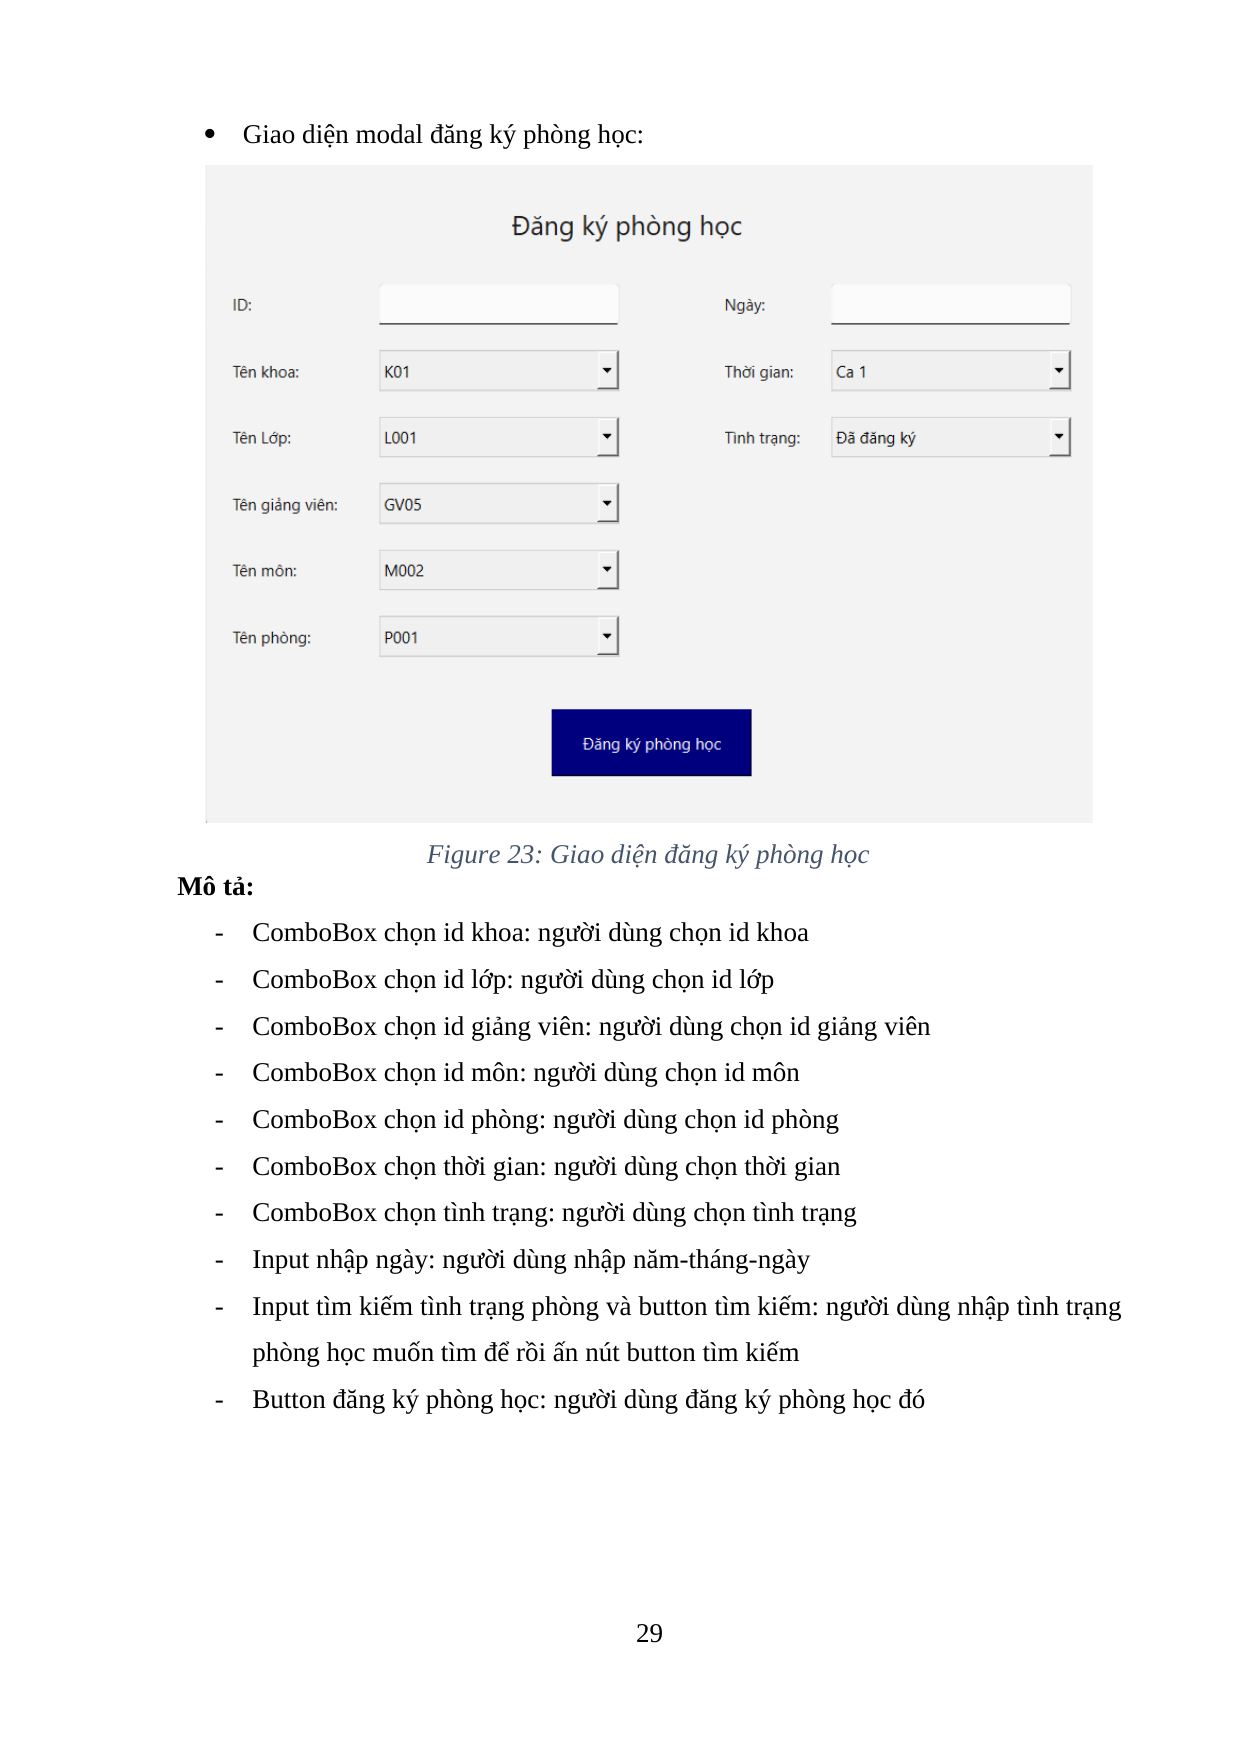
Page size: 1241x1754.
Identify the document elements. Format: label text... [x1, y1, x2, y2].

list ComboBox chọn id môn: người dùng chọn id môn [214, 1056, 1122, 1087]
list Button đăng ký phòng học: người dùng đăng ký phòng học đó [214, 1383, 1122, 1414]
list ComboBox chọn id khoa: người dùng chọn id khoa [214, 916, 1122, 947]
list ComboBox chọn tình trạng: người dùng chọn tình trạng [214, 1196, 1122, 1227]
text Mô tả: [177, 869, 1122, 901]
list ComboBox chọn thời gian: người dùng chọn thời gian [214, 1149, 1122, 1181]
list Giao diện modal đăng ký phòng học: [205, 118, 1122, 150]
list Input tìm kiếm tình trạng phòng và button tìm kiếm: người dùng nhập tình trạng phòng học muốn tìm để rồi ấn nút button tìm kiếm [214, 1289, 1122, 1367]
list Input nhập ngày: người dùng nhập năm-tháng-ngày [214, 1243, 1122, 1274]
text Figure 23: Giao diện đăng ký phòng học [177, 838, 1122, 869]
list ComboBox chọn id giảng viên: người dùng chọn id giảng viên [214, 1009, 1122, 1041]
list ComboBox chọn id phòng: người dùng chọn id phòng [214, 1103, 1122, 1134]
list ComboBox chọn id lớp: người dùng chọn id lớp [214, 963, 1122, 994]
picture [205, 165, 1093, 823]
